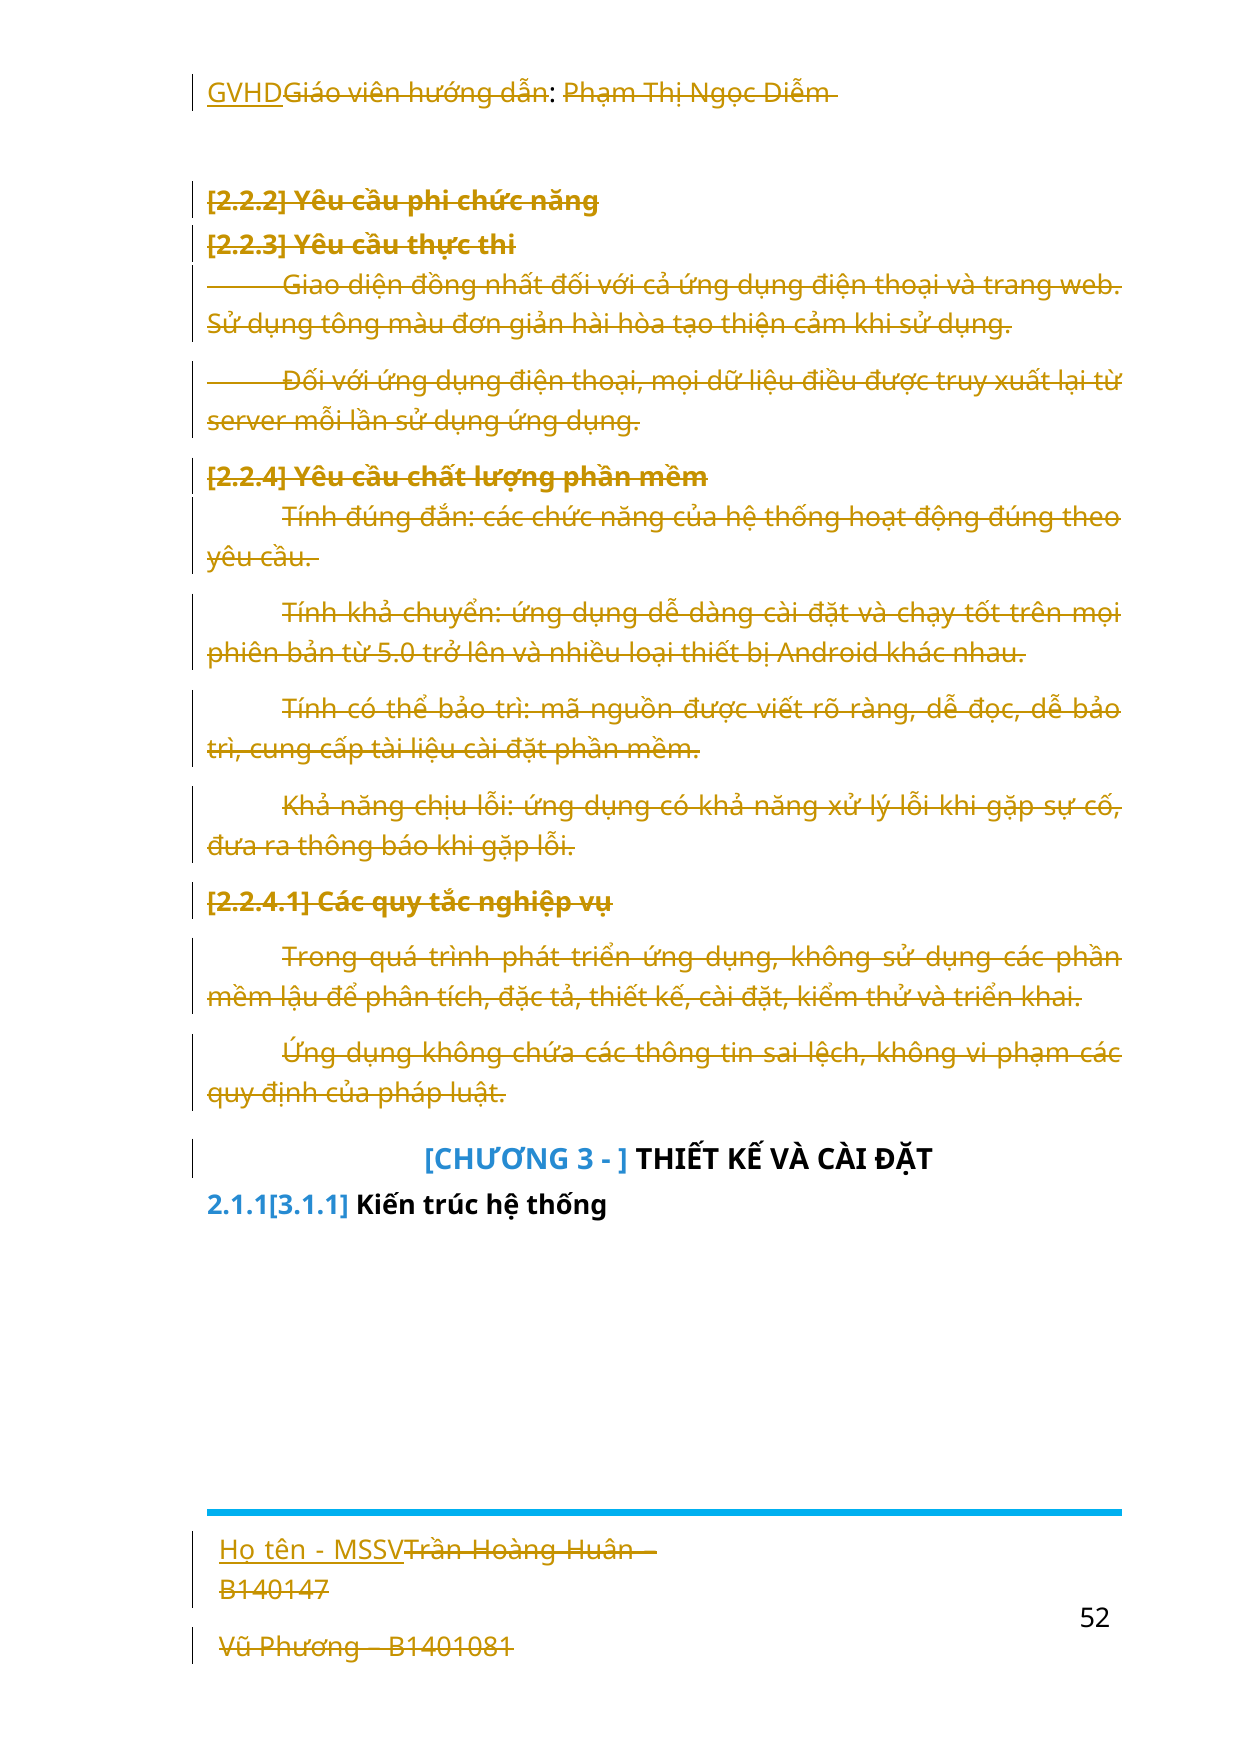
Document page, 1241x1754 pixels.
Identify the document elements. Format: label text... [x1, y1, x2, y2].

subtitle THIẾT KẾ VÀ CÀI ĐẶT [235, 1138, 1122, 1178]
subtitle Kiến trúc hệ thống [207, 1186, 1122, 1222]
